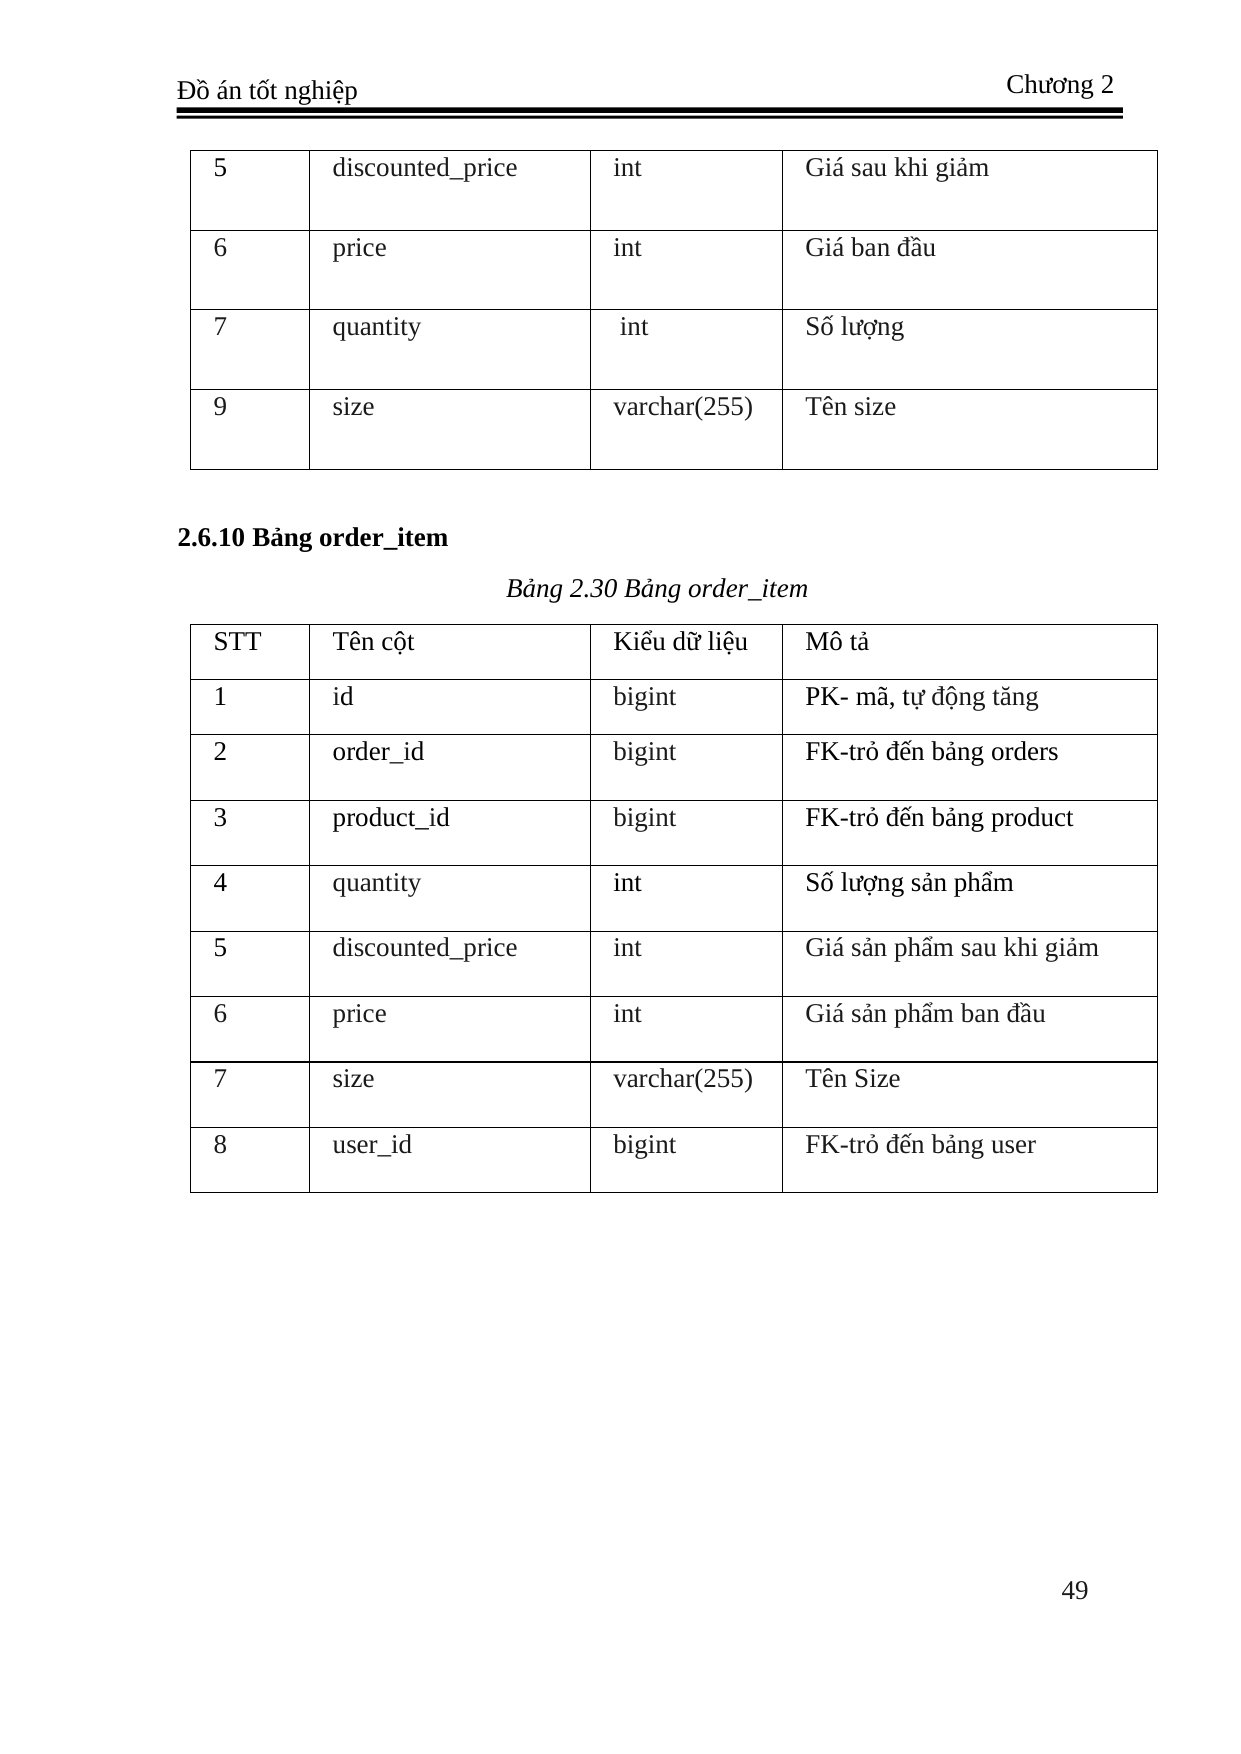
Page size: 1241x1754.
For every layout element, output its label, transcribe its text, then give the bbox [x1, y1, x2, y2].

table_cell quantity [310, 866, 590, 931]
table_cell 6 [191, 997, 309, 1061]
table_cell price [310, 997, 590, 1061]
table_cell varchar(255) [591, 1063, 782, 1127]
table_cell 2 [191, 735, 309, 800]
table_cell 8 [191, 1128, 309, 1192]
table_cell 3 [191, 801, 309, 865]
table_cell 7 [191, 310, 309, 389]
table_cell PK- mã, tự động tăng [783, 680, 1157, 734]
table_cell size [310, 390, 590, 469]
table_cell 6 [191, 231, 309, 309]
table_cell 7 [191, 1063, 309, 1127]
table_cell discounted_price [310, 151, 590, 230]
table_cell Tên Size [783, 1063, 1157, 1127]
table_cell Số lượng [783, 310, 1157, 389]
table_header STT [191, 625, 309, 679]
table_cell Giá sau khi giảm [783, 151, 1157, 230]
table_cell FK-trỏ đến bảng orders [783, 735, 1157, 800]
table_cell FK-trỏ đến bảng user [783, 1128, 1157, 1192]
table_cell int [591, 932, 782, 996]
table_cell bigint [591, 1128, 782, 1192]
table_cell int [591, 866, 782, 931]
table_cell Giá ban đầu [783, 231, 1157, 309]
table_header Tên cột [310, 625, 590, 679]
table_cell Tên size [783, 390, 1157, 469]
table_cell bigint [591, 680, 782, 734]
table_cell int [591, 231, 782, 309]
table_cell int [591, 151, 782, 230]
text Bảng 2.30 Bảng order_item [228, 572, 1088, 603]
table_cell int [591, 310, 782, 389]
table_header Kiểu dữ liệu [591, 625, 782, 679]
table_cell 5 [191, 932, 309, 996]
table_cell bigint [591, 735, 782, 800]
table_cell varchar(255) [591, 390, 782, 469]
table_cell id [310, 680, 590, 734]
table_header Mô tả [783, 625, 1157, 679]
subtitle Bảng order_item [177, 521, 1088, 552]
table_cell 5 [191, 151, 309, 230]
table_cell size [310, 1063, 590, 1127]
table_cell 9 [191, 390, 309, 469]
table_cell Số lượng sản phẩm [783, 866, 1157, 931]
table_cell FK-trỏ đến bảng product [783, 801, 1157, 865]
table_cell 4 [191, 866, 309, 931]
table_cell Giá sản phẩm sau khi giảm [783, 932, 1157, 996]
table_cell int [591, 997, 782, 1061]
table_cell order_id [310, 735, 590, 800]
table_cell Giá sản phẩm ban đầu [783, 997, 1157, 1061]
table_cell quantity [310, 310, 590, 389]
table_cell user_id [310, 1128, 590, 1192]
table_cell product_id [310, 801, 590, 865]
table_cell discounted_price [310, 932, 590, 996]
table_cell bigint [591, 801, 782, 865]
table_cell price [310, 231, 590, 309]
table_cell 1 [191, 680, 309, 734]
